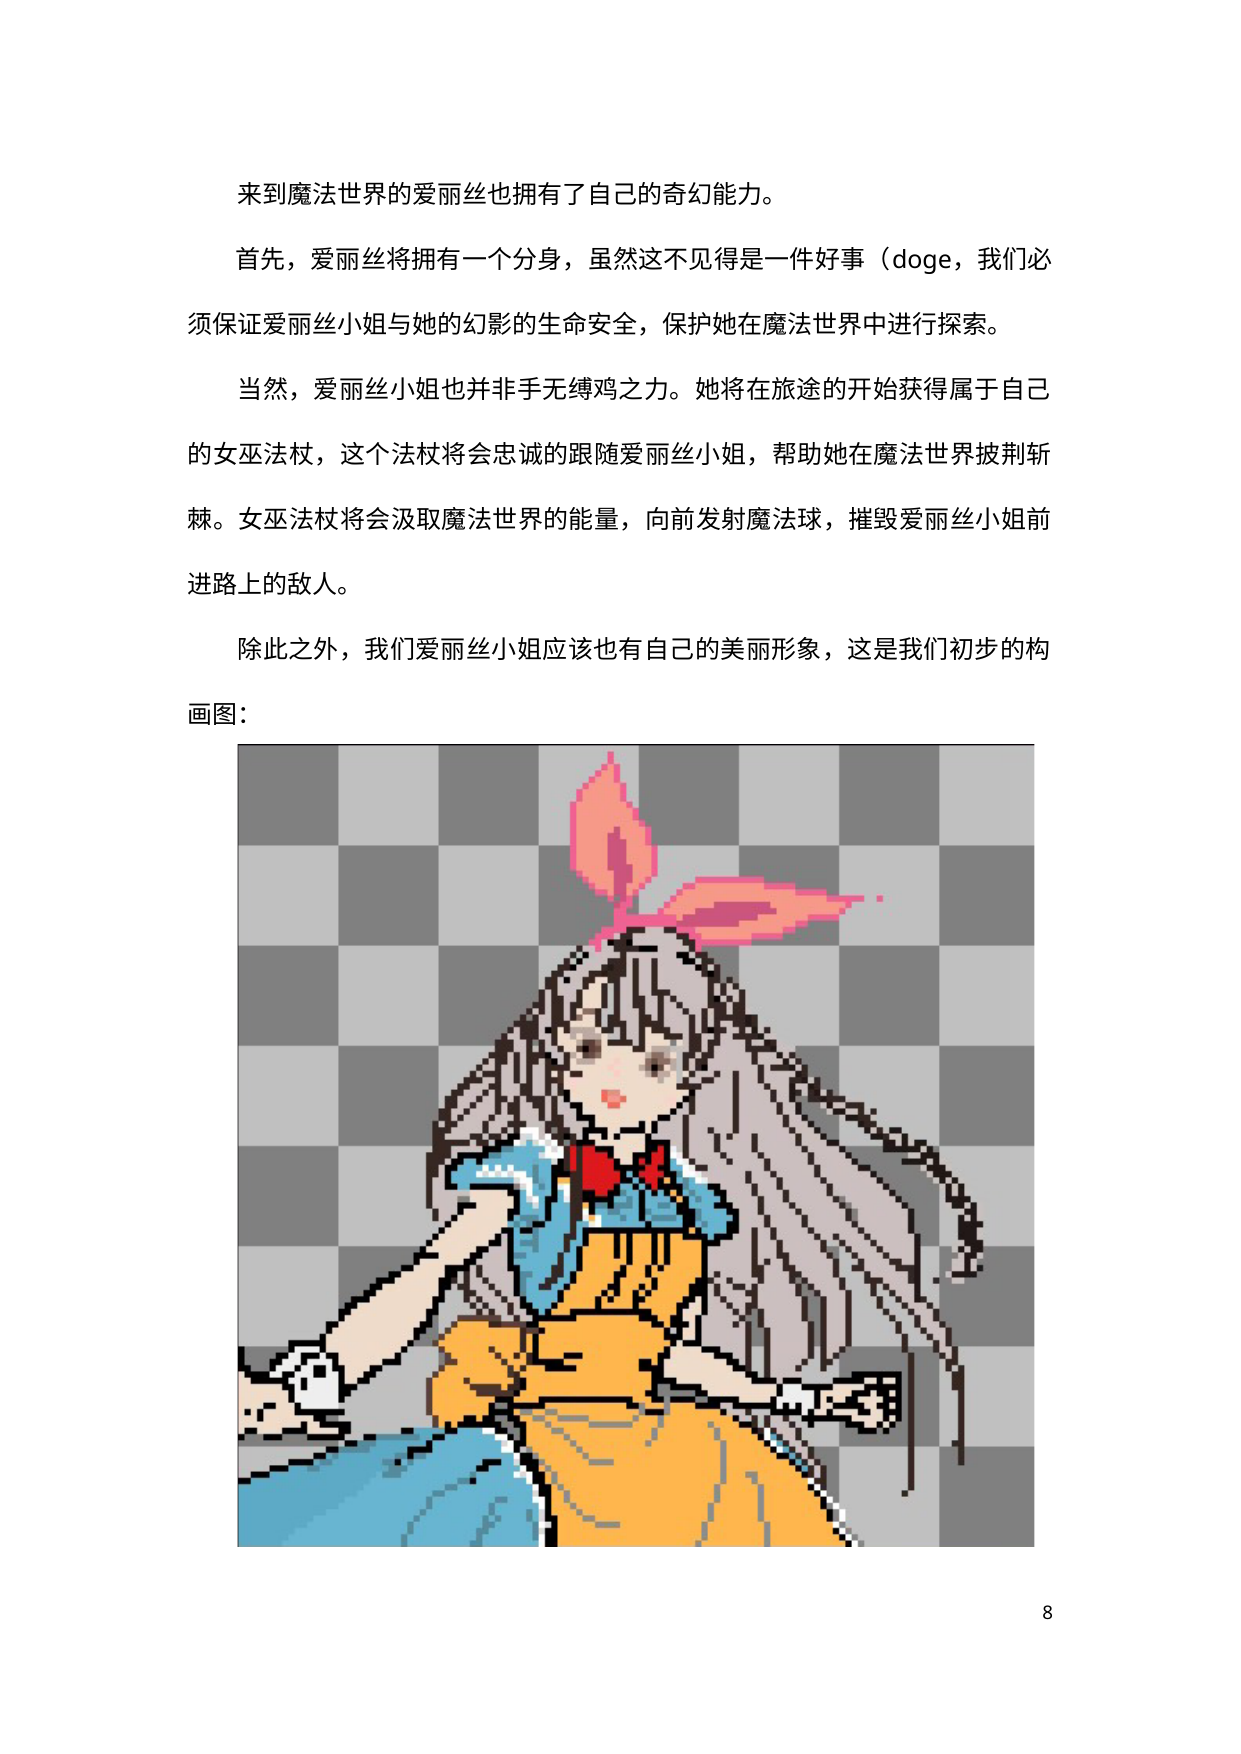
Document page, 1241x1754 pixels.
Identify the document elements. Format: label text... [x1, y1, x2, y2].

picture [237, 744, 1035, 1547]
text 当然，爱丽丝小姐也并非手无缚鸡之力。她将在旅途的开始获得属于自己的女巫法杖，这个法杖将会忠诚的跟随爱丽丝小姐，帮助她在魔法世界披荆斩棘。女巫法杖将会汲取魔法世界的能量，向前发射魔法球，摧毁爱丽丝小姐前进路上的敌人。 [187, 355, 1053, 615]
text 首先，爱丽丝将拥有一个分身，虽然这不见得是一件好事（doge，我们必须保证爱丽丝小姐与她的幻影的生命安全，保护她在魔法世界中进行探索。 [187, 225, 1053, 355]
text 来到魔法世界的爱丽丝也拥有了自己的奇幻能力。 [187, 160, 1053, 225]
text 除此之外，我们爱丽丝小姐应该也有自己的美丽形象，这是我们初步的构画图： [187, 615, 1053, 745]
